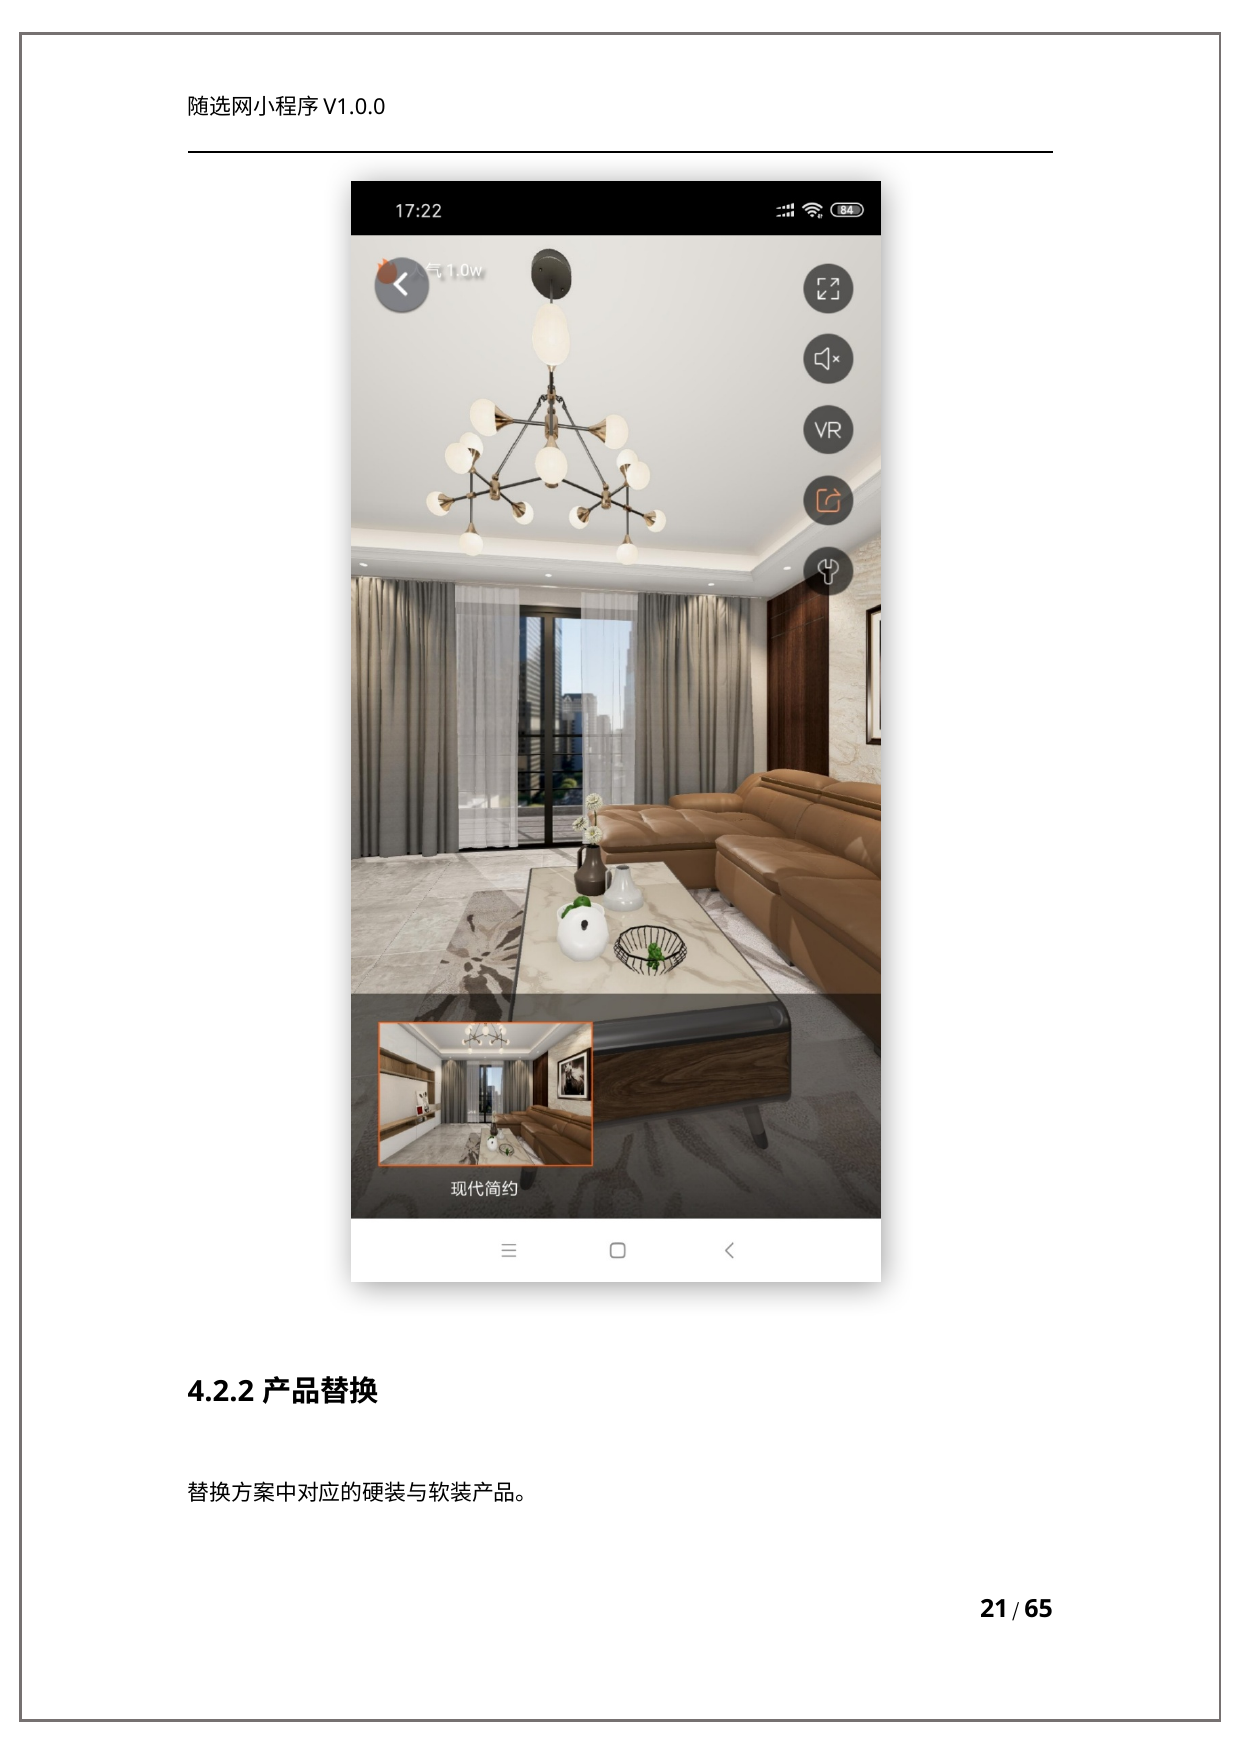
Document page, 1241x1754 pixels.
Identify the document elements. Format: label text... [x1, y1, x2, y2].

subtitle 4.2.2 产品替换 [187, 1356, 1053, 1421]
picture [351, 181, 881, 1282]
text 替换方案中对应的硬装与软装产品。 [187, 1475, 1053, 1507]
